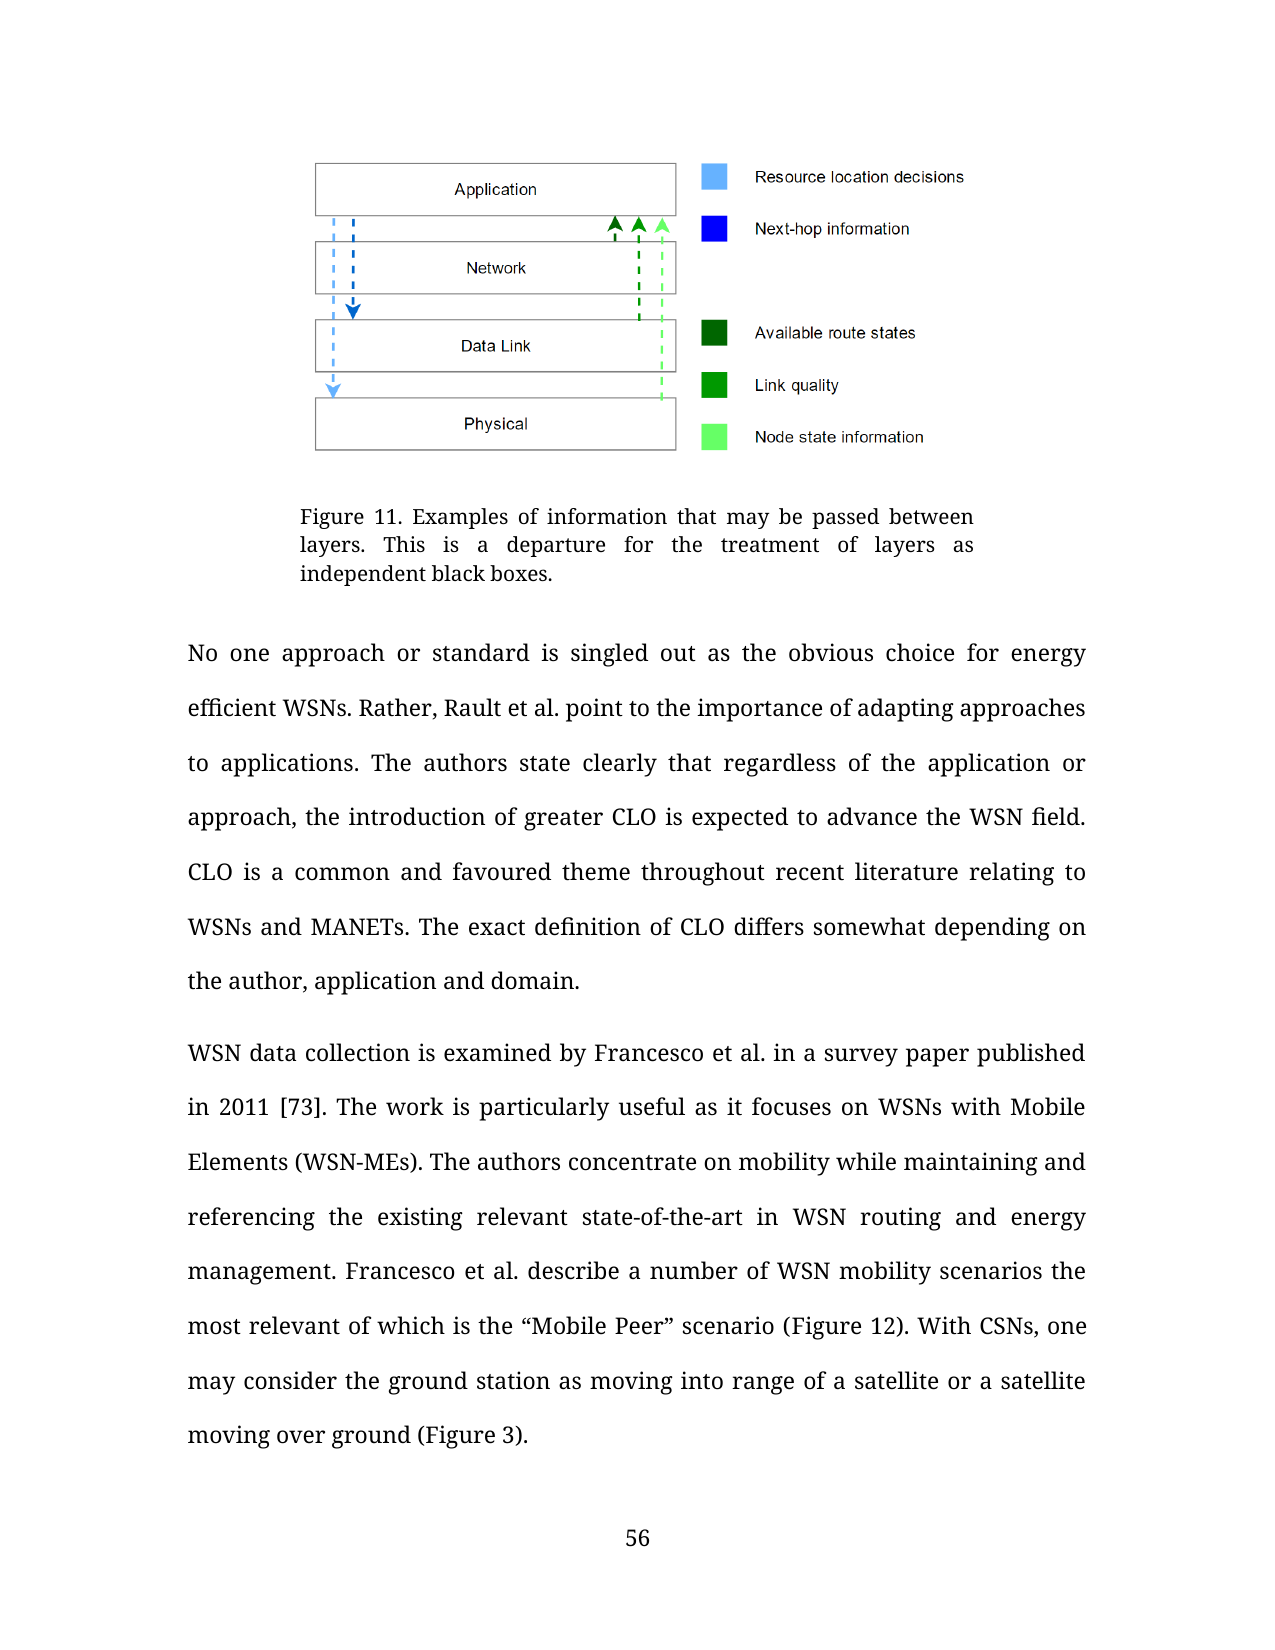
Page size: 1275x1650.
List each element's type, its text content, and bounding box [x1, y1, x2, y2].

picture [303, 149, 972, 462]
text WSN data collection is examined by Francesco et al. in a survey paper published in 2011 [73]. The work is particularly useful as it focuses on WSNs with Mobile Elements (WSN-MEs). The authors concentrate on mobility while maintaining and referencing the existing relevant state-of-the-art in WSN routing and energy management. Francesco et al. describe a number of WSN mobility scenarios the most relevant of which is the “Mobile Peer” scenario (Figure 12). With CSNs, one may consider the ground station as moving into range of a satellite or a satellite moving over ground (Figure 3). [187, 1037, 1087, 1451]
text No one approach or standard is singled out as the obvious choice for energy efficient WSNs. Rather, Rault et al. point to the importance of adapting approaches to applications. The authors state clearly that regardless of the application or approach, the introduction of greater CLO is expected to advance the WSN field. CLO is a common and favoured theme throughout recent literature relating to WSNs and MANETs. The exact definition of CLO differs somewhat depending on the author, application and domain. [187, 637, 1087, 996]
text Figure 11. Examples of information that may be passed between layers. This is a departure for the treatment of layers as independent black boxes. [300, 502, 975, 587]
